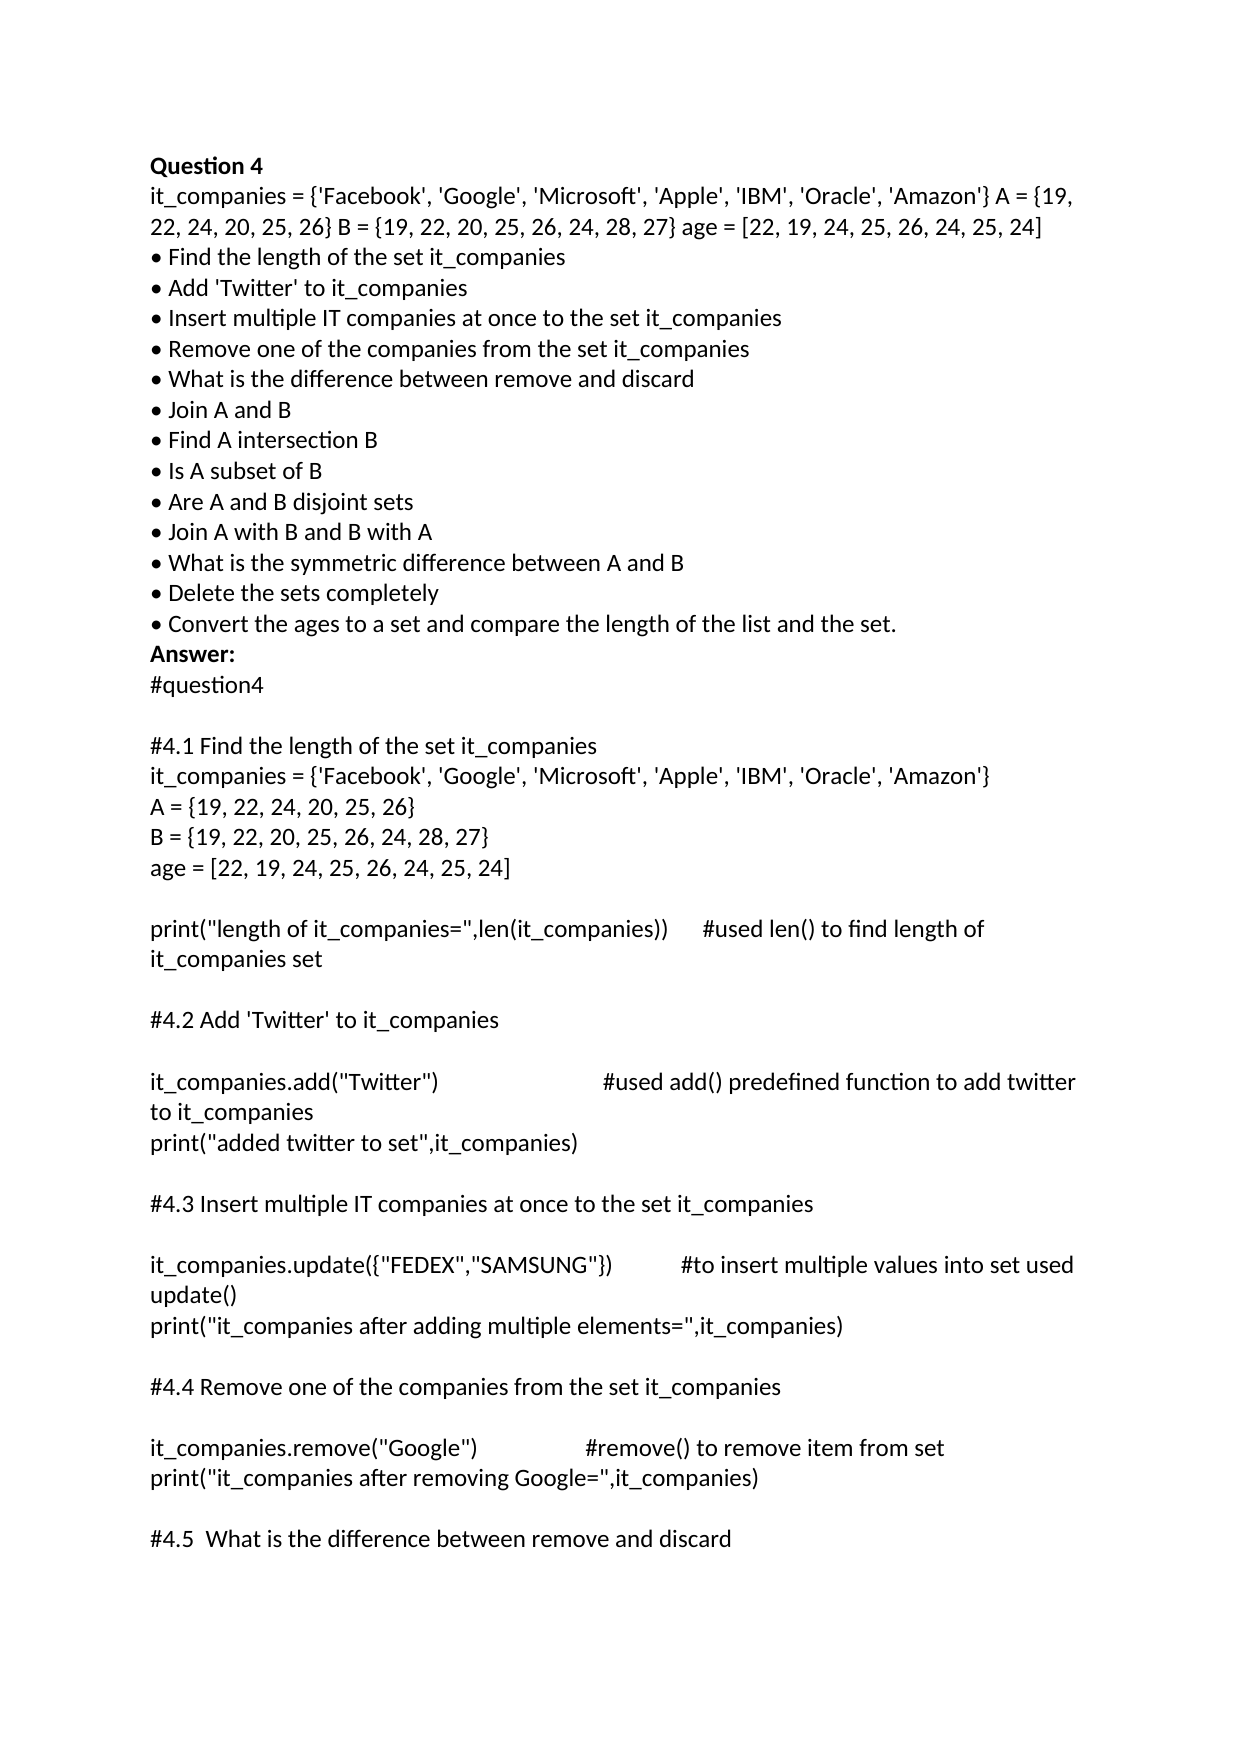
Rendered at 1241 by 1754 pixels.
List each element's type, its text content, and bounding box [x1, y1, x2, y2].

text • Join A and B [150, 394, 1090, 425]
text • Delete the sets completely [150, 577, 1090, 608]
text • Find A intersection B [150, 425, 1090, 455]
text #question4 [150, 669, 1090, 699]
text it_companies.add("Twitter") #used add() predefined function to add twitter to it_companies [150, 1066, 1090, 1127]
text print("length of it_companies=",len(it_companies)) #used len() to find length of it_companies set [150, 913, 1090, 974]
text it_companies.update({"FEDEX","SAMSUNG"}) #to insert multiple values into set used update() [150, 1249, 1090, 1310]
text #4.2 Add 'Twitter' to it_companies [150, 1004, 1090, 1035]
text print("it_companies after removing Google=",it_companies) [150, 1462, 1090, 1493]
text #4.1 Find the length of the set it_companies [150, 730, 1090, 760]
text • Are A and B disjoint sets [150, 486, 1090, 516]
text Question 4 [150, 150, 1090, 181]
text • Join A with B and B with A [150, 516, 1090, 547]
text • Convert the ages to a set and compare the length of the list and the set. [150, 608, 1090, 638]
text #4.5 What is the difference between remove and discard [150, 1523, 1090, 1554]
text print("it_companies after adding multiple elements=",it_companies) [150, 1310, 1090, 1340]
text • Add 'Twitter' to it_companies [150, 272, 1090, 303]
text print("added twitter to set",it_companies) [150, 1127, 1090, 1157]
text age = [22, 19, 24, 25, 26, 24, 25, 24] [150, 852, 1090, 882]
text #4.3 Insert multiple IT companies at once to the set it_companies [150, 1188, 1090, 1218]
text it_companies.remove("Google") #remove() to remove item from set [150, 1432, 1090, 1462]
text A = {19, 22, 24, 20, 25, 26} [150, 791, 1090, 821]
text • Is A subset of B [150, 455, 1090, 486]
text • Find the length of the set it_companies [150, 242, 1090, 272]
text • Remove one of the companies from the set it_companies [150, 333, 1090, 364]
text • What is the difference between remove and discard [150, 364, 1090, 394]
text B = {19, 22, 20, 25, 26, 24, 28, 27} [150, 821, 1090, 852]
text • What is the symmetric difference between A and B [150, 547, 1090, 577]
text #4.4 Remove one of the companies from the set it_companies [150, 1371, 1090, 1401]
text it_companies = {'Facebook', 'Google', 'Microsoft', 'Apple', 'IBM', 'Oracle', 'Amazon'} [150, 760, 1090, 791]
text it_companies = {'Facebook', 'Google', 'Microsoft', 'Apple', 'IBM', 'Oracle', 'Amazon'} A = {19, 22, 24, 20, 25, 26} B = {19, 22, 20, 25, 26, 24, 28, 27} age = [22, 19, 24, 25, 26, 24, 25, 24] [150, 181, 1090, 242]
text Answer: [150, 638, 1090, 669]
text • Insert multiple IT companies at once to the set it_companies [150, 303, 1090, 333]
